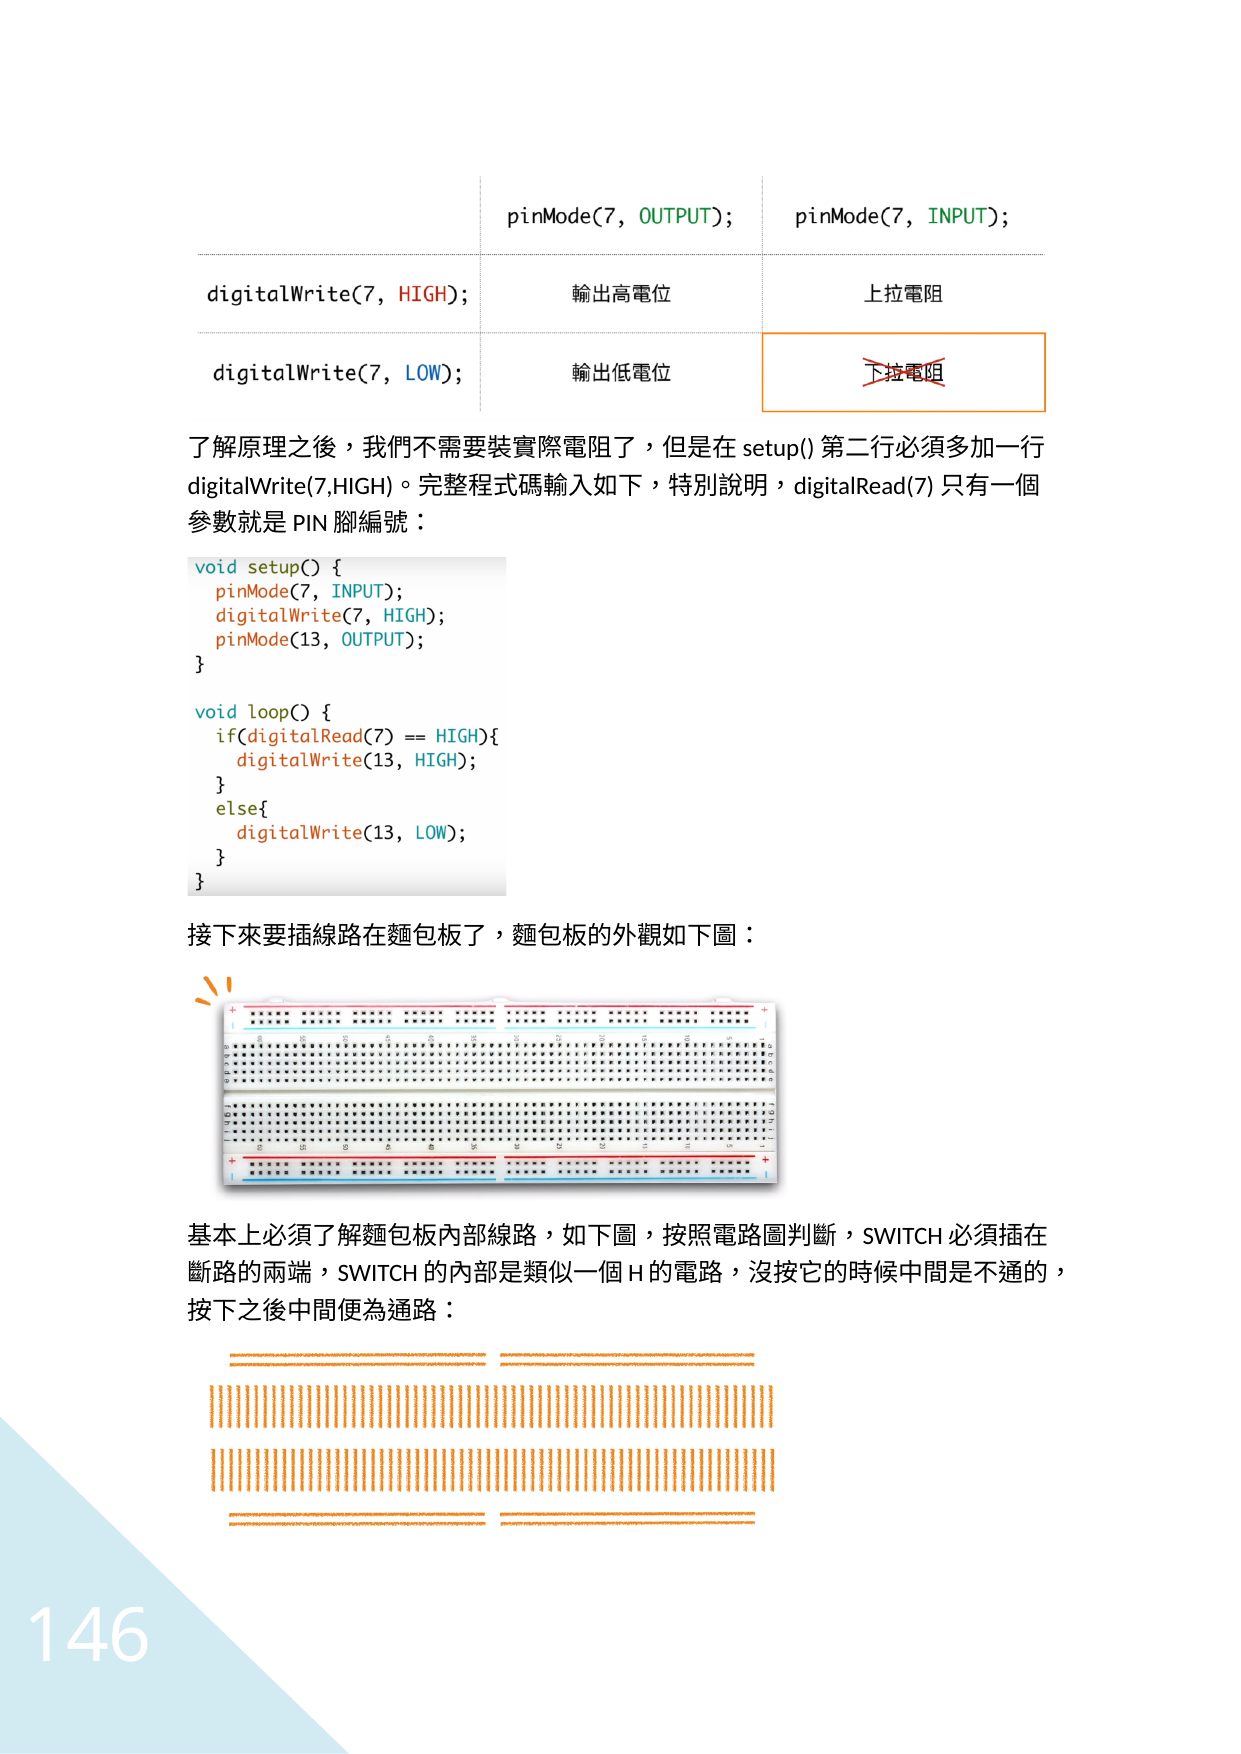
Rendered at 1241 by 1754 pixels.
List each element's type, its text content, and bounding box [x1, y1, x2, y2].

picture [187, 958, 794, 1208]
picture [187, 171, 1053, 421]
picture [187, 557, 507, 896]
text 基本上必須了解麵包板內部線路，如下圖，按照電路圖判斷，SWITCH必須插在斷路的兩端，SWITCH的內部是類似一個H的電路，沒按它的時候中間是不通的，按下之後中間便為通路： [187, 1214, 1053, 1327]
picture [187, 1335, 794, 1544]
text 了解原理之後，我們不需要裝實際電阻了，但是在setup() 第二行必須多加一行 digitalWrite(7,HIGH)。完整程式碼輸入如下，特別說明，digitalRead(7) 只有一個參數就是PIN腳編號： [187, 427, 1053, 539]
